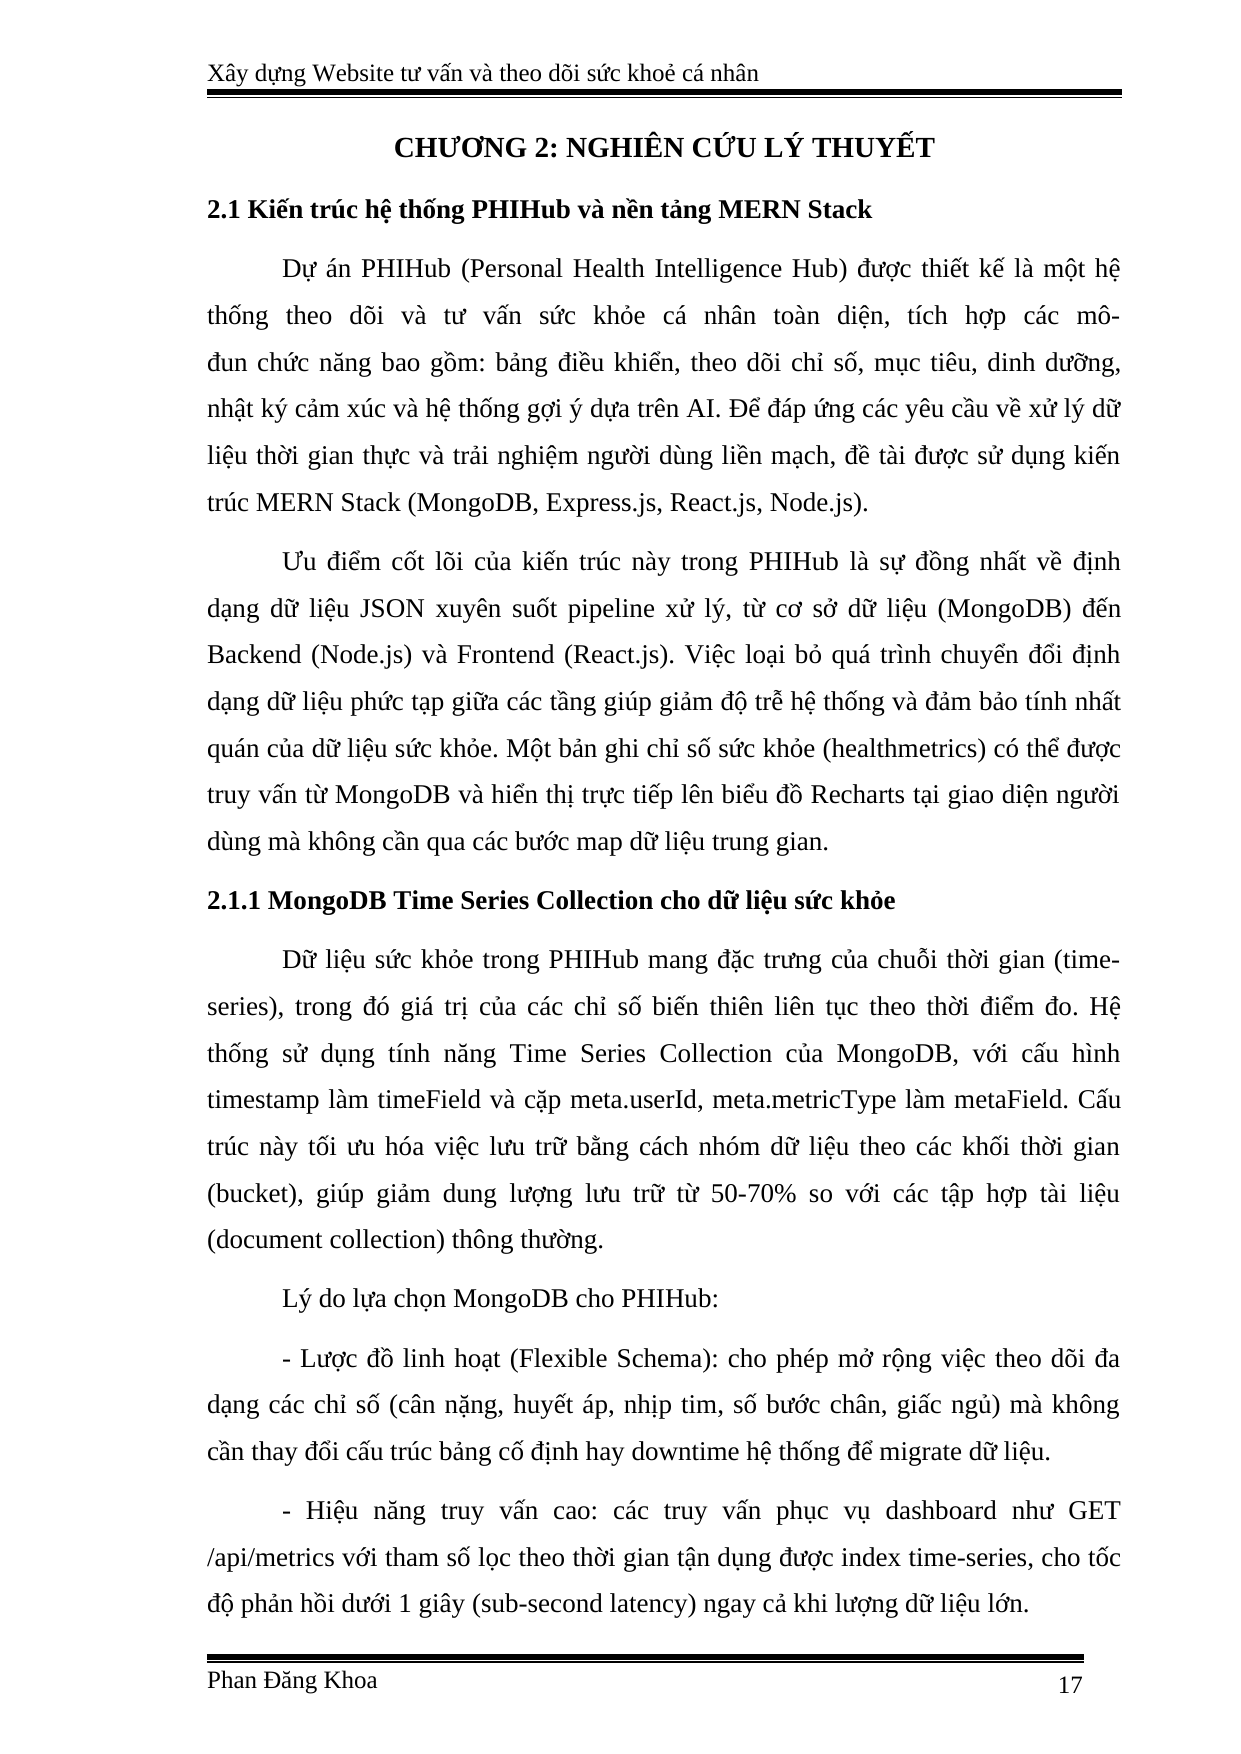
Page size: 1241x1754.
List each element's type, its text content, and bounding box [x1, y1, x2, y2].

subtitle 2.1 Kiến trúc hệ thống PHIHub và nền tảng MERN Stack [207, 193, 1122, 224]
subtitle 2.1.1 MongoDB Time Series Collection cho dữ liệu sức khỏe [207, 884, 1122, 915]
text - Lược đồ linh hoạt (Flexible Schema): cho phép mở rộng việc theo dõi đa dạng các chỉ số (cân nặng, huyết áp, nhịp tim, số bước chân, giấc ngủ) mà không cần thay đổi cấu trúc bảng cố định hay downtime hệ thống để migrate dữ liệu. [207, 1342, 1122, 1466]
text - Hiệu năng truy vấn cao: các truy vấn phục vụ dashboard như GET /api/metrics với tham số lọc theo thời gian tận dụng được index time-series, cho tốc độ phản hồi dưới 1 giây (sub-second latency) ngay cả khi lượng dữ liệu lớn. [207, 1494, 1122, 1619]
text Dự án PHIHub (Personal Health Intelligence Hub) được thiết kế là một hệ thống theo dõi và tư vấn sức khỏe cá nhân toàn diện, tích hợp các mô- đun chức năng bao gồm: bảng điều khiển, theo dõi chỉ số, mục tiêu, dinh dưỡng, nhật ký cảm xúc và hệ thống gợi ý dựa trên AI. Để đáp ứng các yêu cầu về xử lý dữ liệu thời gian thực và trải nghiệm người dùng liền mạch, đề tài được sử dụng kiến trúc MERN Stack (MongoDB, Express.js, React.js, Node.js). [207, 253, 1122, 517]
text Ưu điểm cốt lõi của kiến trúc này trong PHIHub là sự đồng nhất về định dạng dữ liệu JSON xuyên suốt pipeline xử lý, từ cơ sở dữ liệu (MongoDB) đến Backend (Node.js) và Frontend (React.js). Việc loại bỏ quá trình chuyển đổi định dạng dữ liệu phức tạp giữa các tầng giúp giảm độ trễ hệ thống và đảm bảo tính nhất quán của dữ liệu sức khỏe. Một bản ghi chỉ số sức khỏe (healthmetrics) có thể được truy vấn từ MongoDB và hiển thị trực tiếp lên biểu đồ Recharts tại giao diện người dùng mà không cần qua các bước map dữ liệu trung gian. [207, 545, 1122, 856]
subtitle CHƯƠNG 2: NGHIÊN CỨU LÝ THUYẾT [207, 131, 1122, 164]
text Dữ liệu sức khỏe trong PHIHub mang đặc trưng của chuỗi thời gian (time-series), trong đó giá trị của các chỉ số biến thiên liên tục theo thời điểm đo. Hệ thống sử dụng tính năng Time Series Collection của MongoDB, với cấu hình timestamp làm timeField và cặp meta.userId, meta.metricType làm metaField. Cấu trúc này tối ưu hóa việc lưu trữ bằng cách nhóm dữ liệu theo các khối thời gian (bucket), giúp giảm dung lượng lưu trữ từ 50-70% so với các tập hợp tài liệu (document collection) thông thường. [207, 943, 1122, 1254]
text Lý do lựa chọn MongoDB cho PHIHub: [207, 1283, 1122, 1314]
